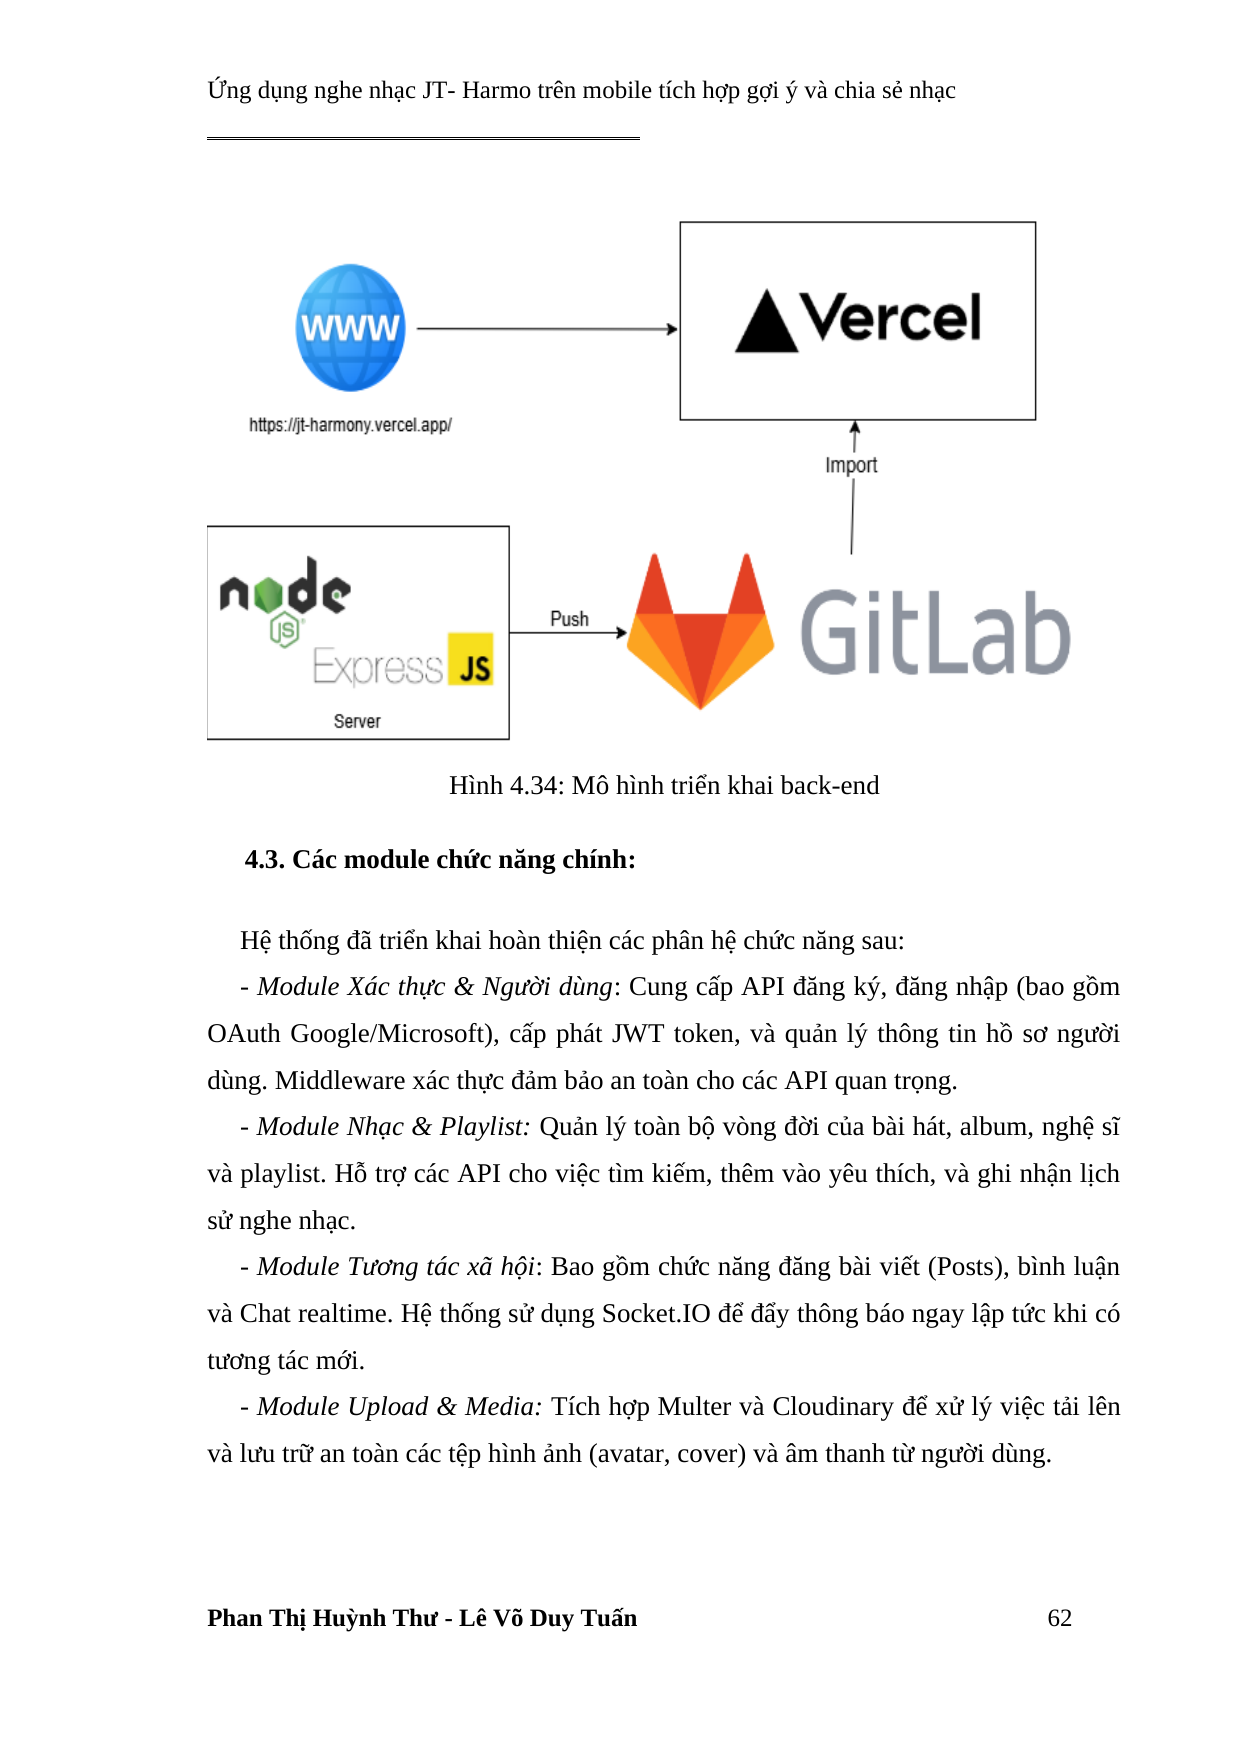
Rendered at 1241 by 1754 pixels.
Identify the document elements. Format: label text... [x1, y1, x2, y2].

text - Module Tương tác xã hội: Bao gồm chức năng đăng bài viết (Posts), bình luận và Chat realtime. Hệ thống sử dụng Socket.IO để đẩy thông báo ngay lập tức khi có tương tác mới. [207, 1251, 1122, 1375]
text Hệ thống đã triển khai hoàn thiện các phân hệ chức năng sau: [207, 924, 1122, 955]
text - Module Upload & Media: Tích hợp Multer và Cloudinary để xử lý việc tải lên và lưu trữ an toàn các tệp hình ảnh (avatar, cover) và âm thanh từ người dùng. [207, 1391, 1122, 1468]
text - Module Xác thực & Người dùng: Cung cấp API đăng ký, đăng nhập (bao gồm OAuth Google/Microsoft), cấp phát JWT token, và quản lý thông tin hồ sơ người dùng. Middleware xác thực đảm bảo an toàn cho các API quan trọng. [207, 971, 1122, 1095]
text - Module Nhạc & Playlist: Quản lý toàn bộ vòng đời của bài hát, album, nghệ sĩ và playlist. Hỗ trợ các API cho việc tìm kiếm, thêm vào yêu thích, và ghi nhận lịch sử nghe nhạc. [207, 1111, 1122, 1235]
picture [207, 177, 1072, 754]
subtitle Các module chức năng chính: [244, 843, 1122, 874]
